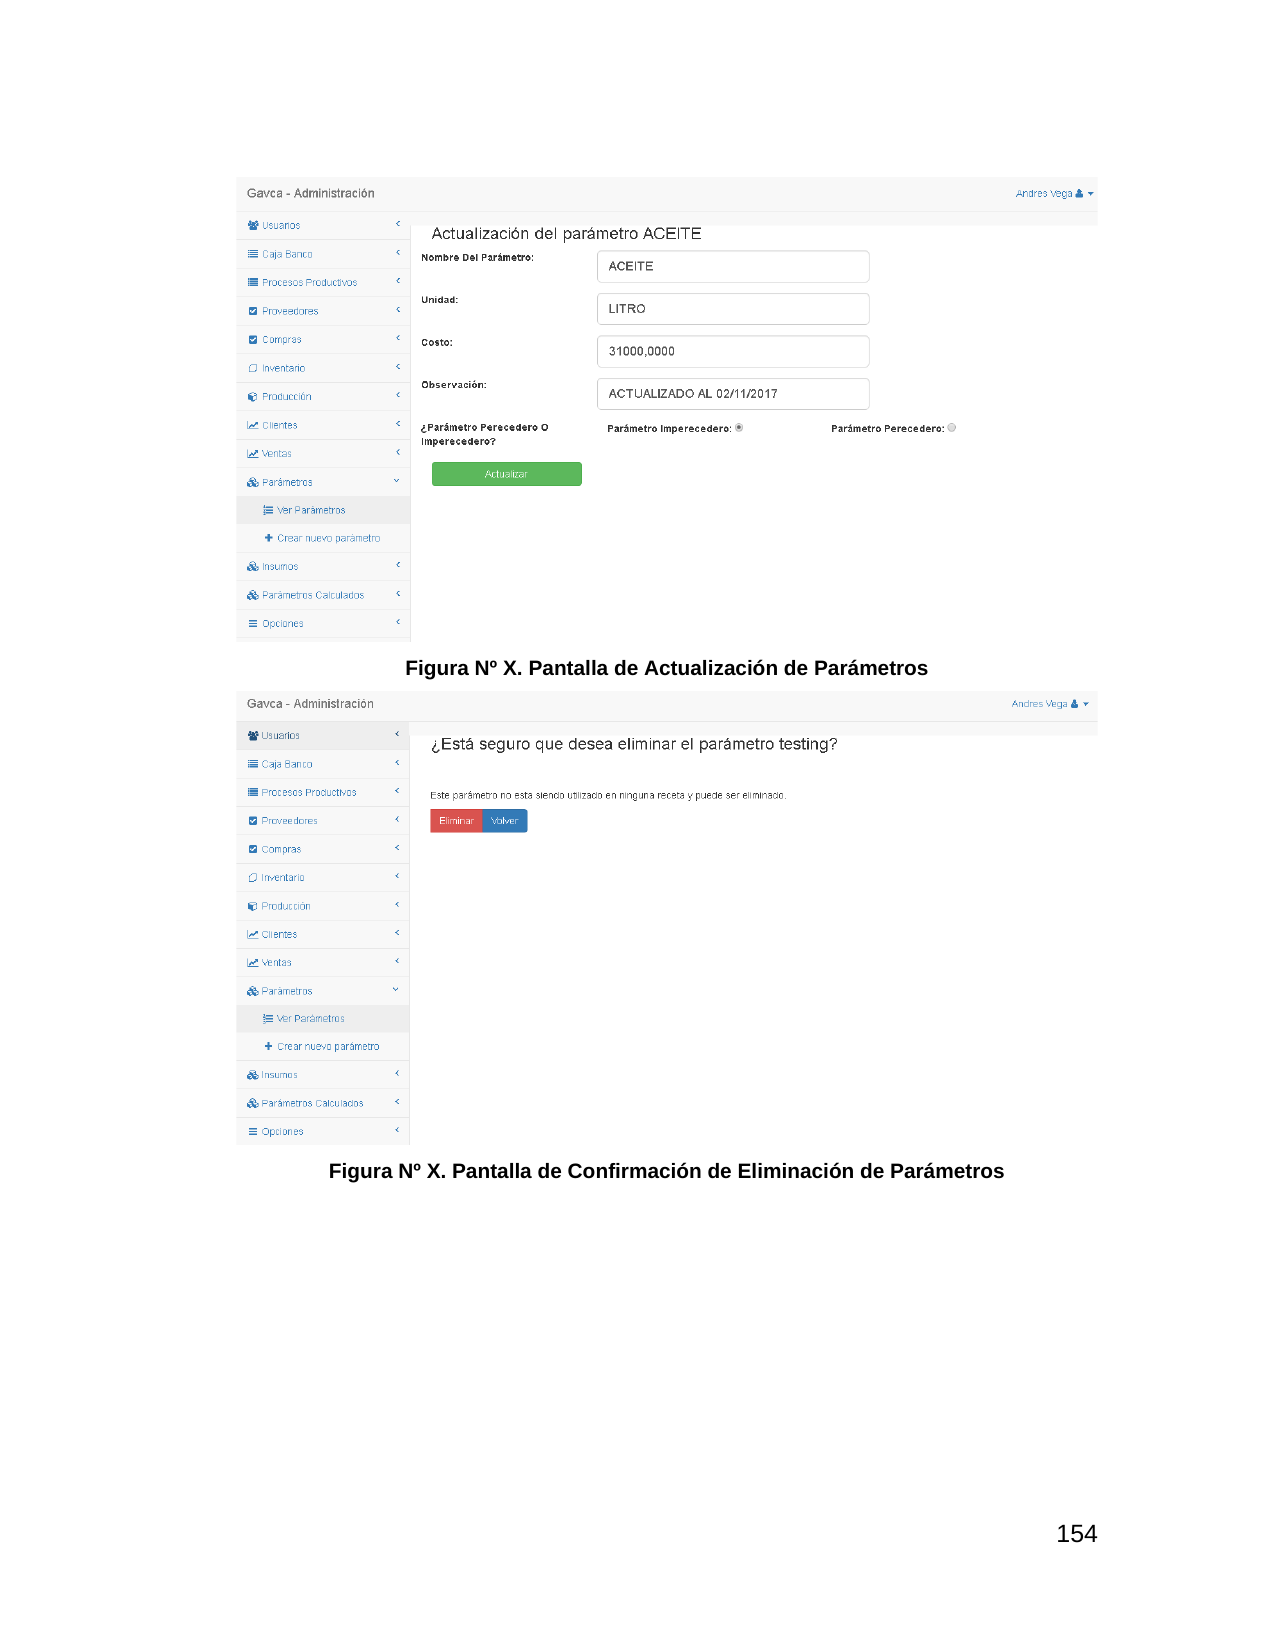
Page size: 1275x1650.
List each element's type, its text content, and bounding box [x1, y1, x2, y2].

picture [236, 691, 1098, 1145]
text Figura Nº X. Pantalla de Actualización de Parámetros [236, 656, 1098, 680]
picture [236, 177, 1098, 642]
text Figura Nº X. Pantalla de Confirmación de Eliminación de Parámetros [236, 1159, 1098, 1183]
